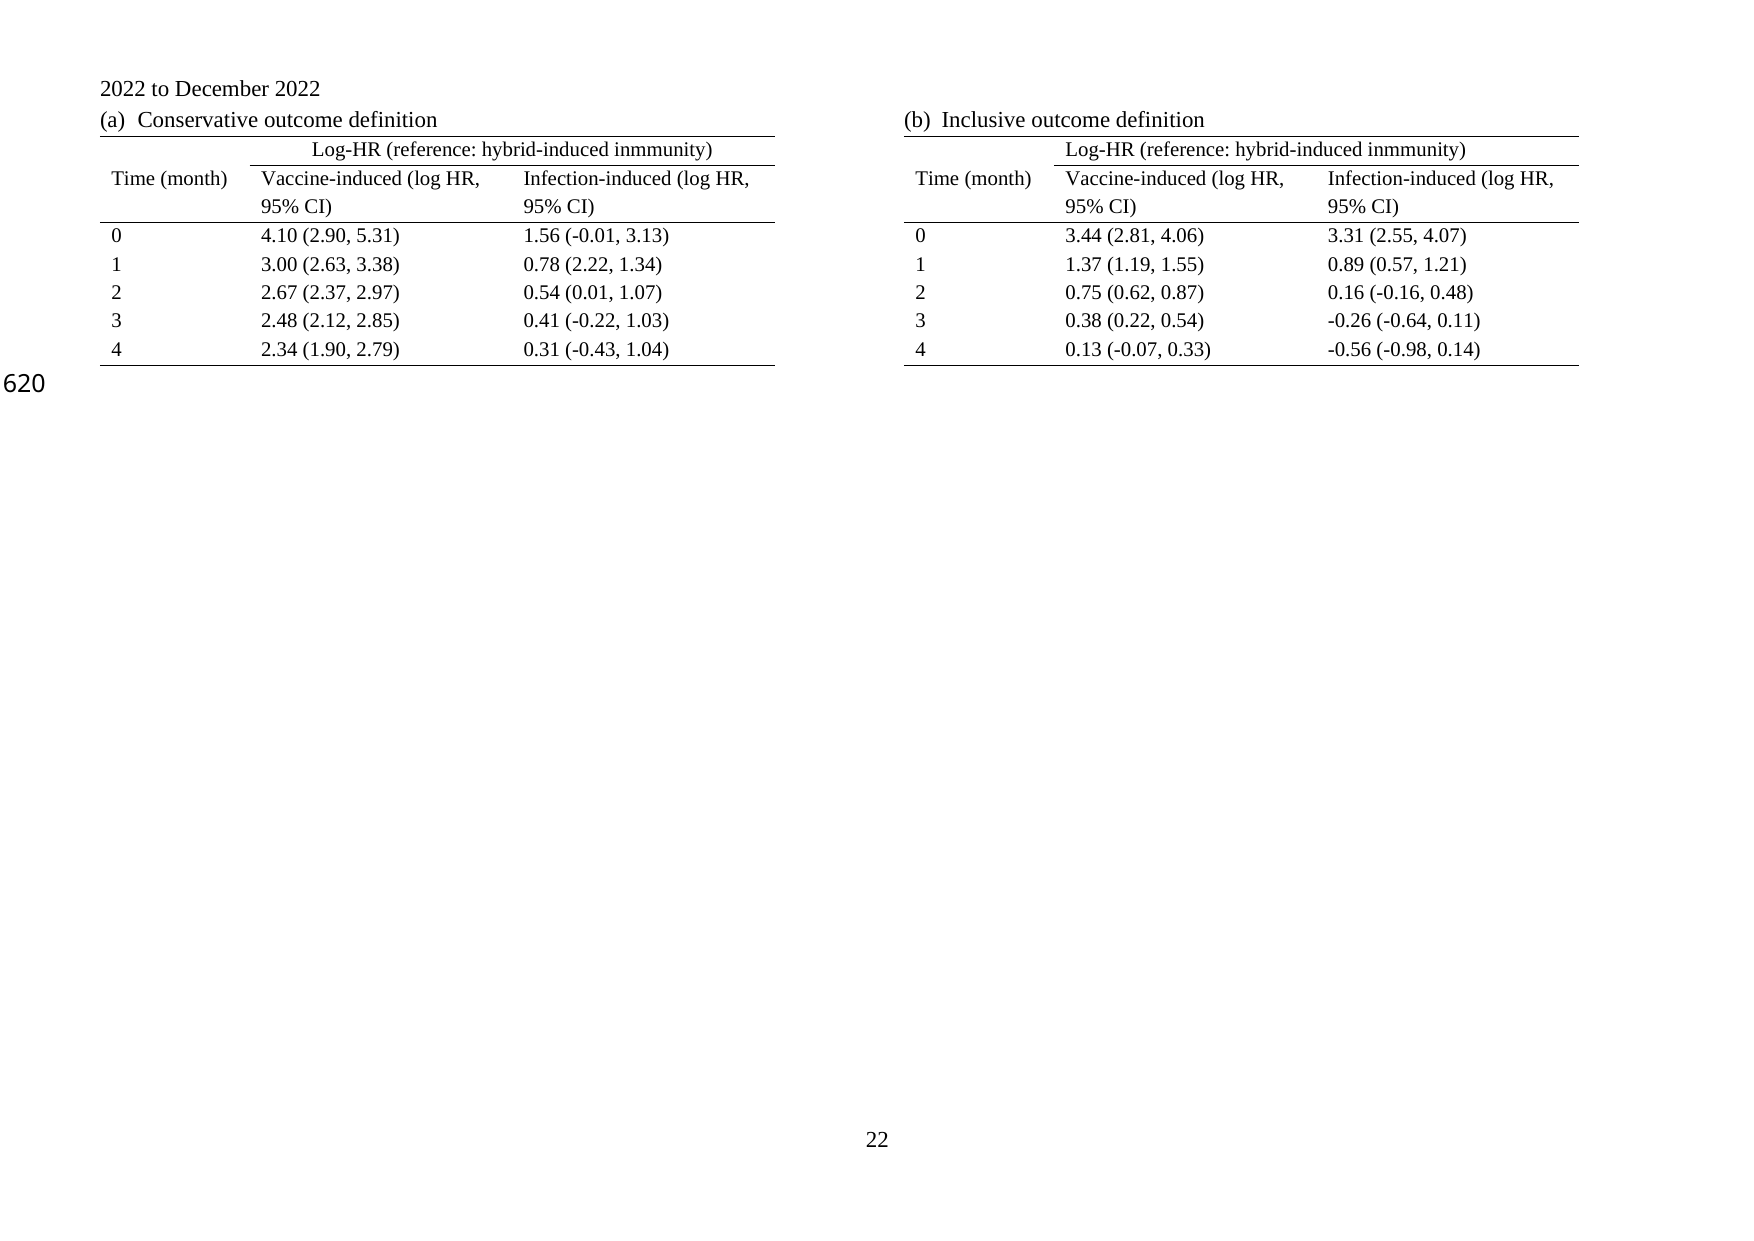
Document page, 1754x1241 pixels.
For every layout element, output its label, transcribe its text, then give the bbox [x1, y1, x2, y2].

table_cell Conservative outcome definition [89, 106, 893, 366]
table_cell Inclusive outcome definition [893, 106, 1666, 366]
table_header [89, 75, 1666, 106]
